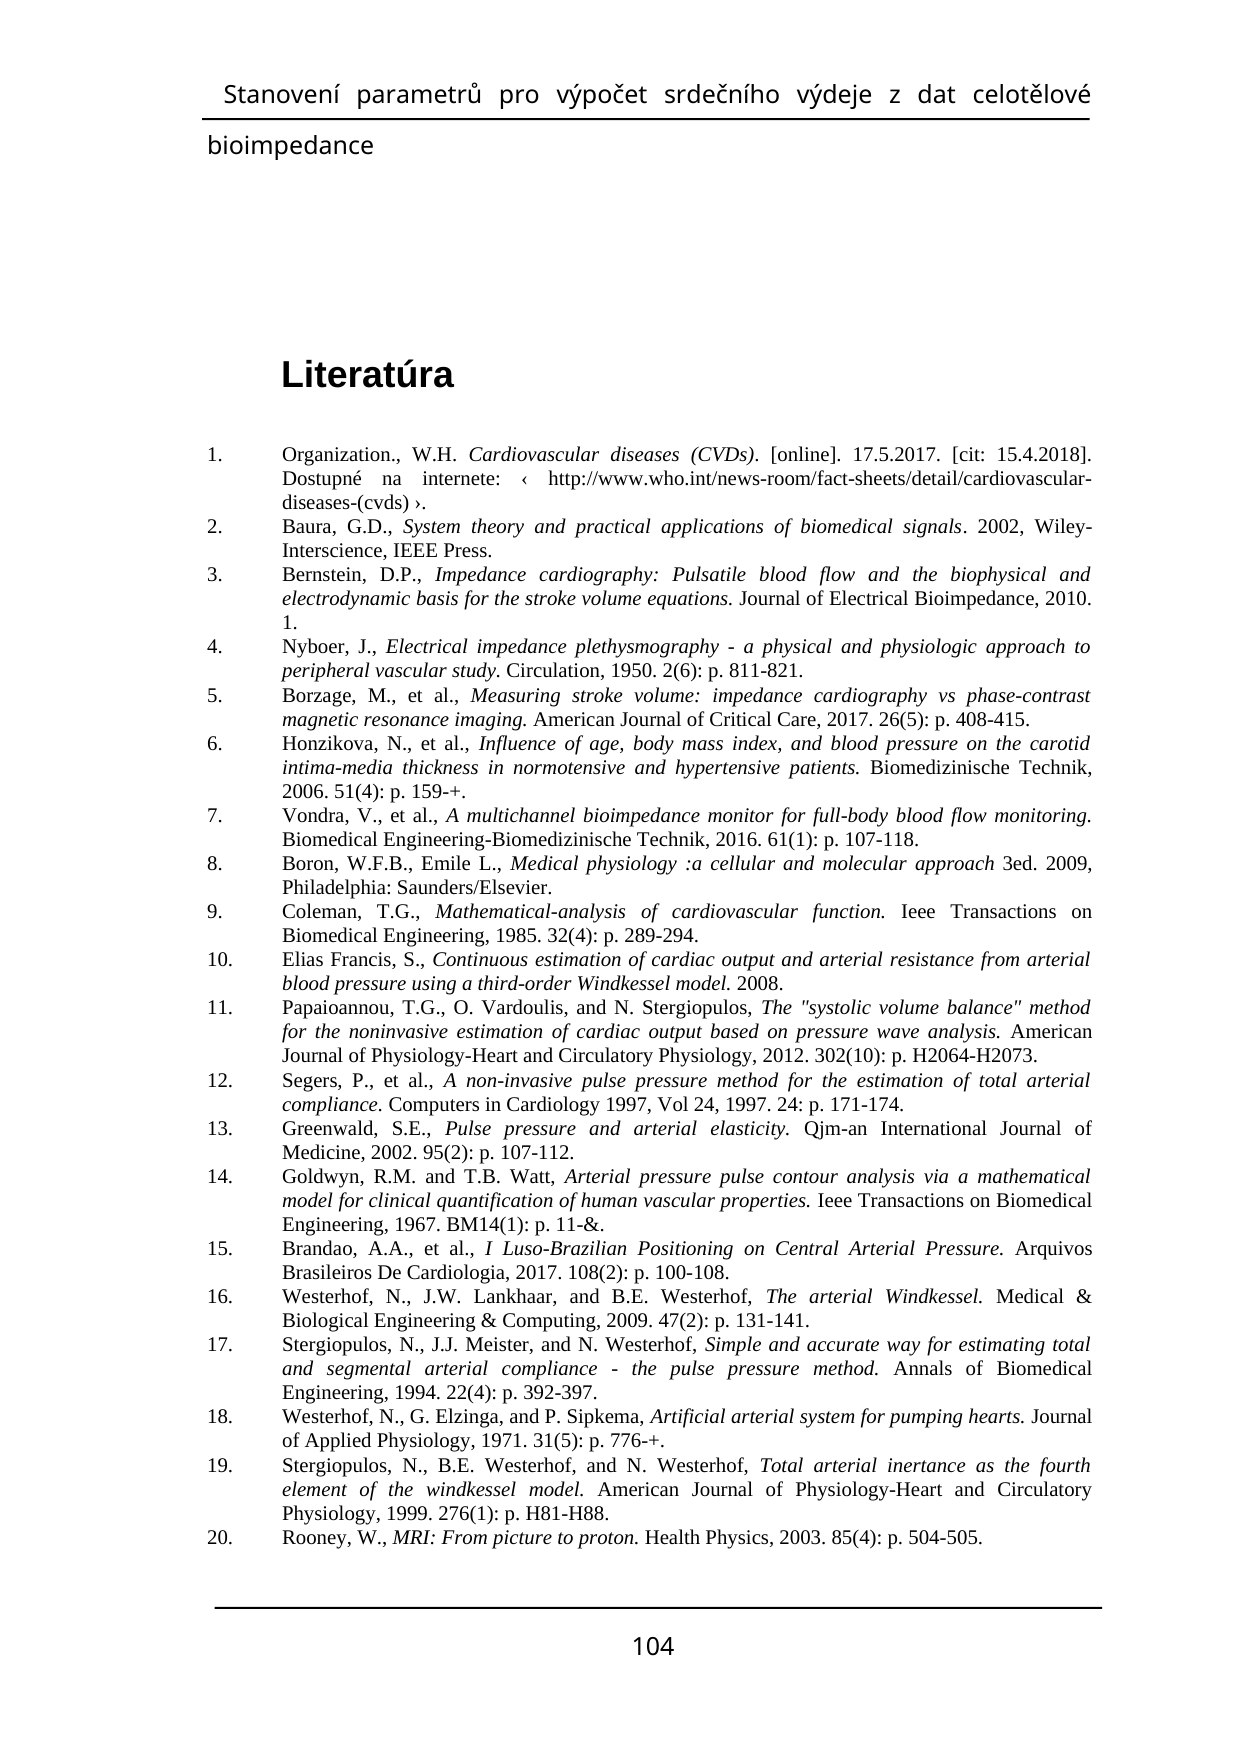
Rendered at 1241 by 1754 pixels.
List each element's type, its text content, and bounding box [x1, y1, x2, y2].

text 18. Westerhof, N., G. Elzinga, and P. Sipkema, Artificial arterial system for pumping hearts. Journal of Applied Physiology, 1971. 31(5): p. 776-+. [207, 1404, 1092, 1452]
text 11. Papaioannou, T.G., O. Vardoulis, and N. Stergiopulos, The "systolic volume balance" method for the noninvasive estimation of cardiac output based on pressure wave analysis. American Journal of Physiology-Heart and Circulatory Physiology, 2012. 302(10): p. H2064-H2073. [207, 995, 1092, 1067]
text 16. Westerhof, N., J.W. Lankhaar, and B.E. Westerhof, The arterial Windkessel. Medical & Biological Engineering & Computing, 2009. 47(2): p. 131-141. [207, 1284, 1092, 1332]
subtitle Literatúra [281, 352, 1092, 395]
text 10. Elias Francis, S., Continuous estimation of cardiac output and arterial resistance from arterial blood pressure using a third-order Windkessel model. 2008. [207, 947, 1092, 995]
text 2. Baura, G.D., System theory and practical applications of biomedical signals. 2002, Wiley-Interscience, IEEE Press. [207, 514, 1092, 562]
text 12. Segers, P., et al., A non-invasive pulse pressure method for the estimation of total arterial compliance. Computers in Cardiology 1997, Vol 24, 1997. 24: p. 171-174. [207, 1067, 1092, 1116]
text 17. Stergiopulos, N., J.J. Meister, and N. Westerhof, Simple and accurate way for estimating total and segmental arterial compliance - the pulse pressure method. Annals of Biomedical Engineering, 1994. 22(4): p. 392-397. [207, 1332, 1092, 1404]
text 8. Boron, W.F.B., Emile L., Medical physiology :a cellular and molecular approach 3ed. 2009, Philadelphia: Saunders/Elsevier. [207, 851, 1092, 899]
text 7. Vondra, V., et al., A multichannel bioimpedance monitor for full-body blood flow monitoring. Biomedical Engineering-Biomedizinische Technik, 2016. 61(1): p. 107-118. [207, 803, 1092, 851]
text 4. Nyboer, J., Electrical impedance plethysmography - a physical and physiologic approach to peripheral vascular study. Circulation, 1950. 2(6): p. 811-821. [207, 634, 1092, 682]
text 3. Bernstein, D.P., Impedance cardiography: Pulsatile blood flow and the biophysical and electrodynamic basis for the stroke volume equations. Journal of Electrical Bioimpedance, 2010. 1. [207, 562, 1092, 634]
text 20. Rooney, W., MRI: From picture to proton. Health Physics, 2003. 85(4): p. 504-505. [207, 1525, 1092, 1549]
text 14. Goldwyn, R.M. and T.B. Watt, Arterial pressure pulse contour analysis via a mathematical model for clinical quantification of human vascular properties. Ieee Transactions on Biomedical Engineering, 1967. BM14(1): p. 11-&. [207, 1164, 1092, 1236]
text 6. Honzikova, N., et al., Influence of age, body mass index, and blood pressure on the carotid intima-media thickness in normotensive and hypertensive patients. Biomedizinische Technik, 2006. 51(4): p. 159-+. [207, 731, 1092, 803]
text 13. Greenwald, S.E., Pulse pressure and arterial elasticity. Qjm-an International Journal of Medicine, 2002. 95(2): p. 107-112. [207, 1116, 1092, 1164]
text 1. Organization., W.H. Cardiovascular diseases (CVDs). [online]. 17.5.2017. [cit: 15.4.2018]. Dostupné na internete: ‹ http://www.who.int/news-room/fact-sheets/detail/cardiovascular-diseases-(cvds) ›. [207, 442, 1092, 514]
text 5. Borzage, M., et al., Measuring stroke volume: impedance cardiography vs phase-contrast magnetic resonance imaging. American Journal of Critical Care, 2017. 26(5): p. 408-415. [207, 682, 1092, 731]
text 19. Stergiopulos, N., B.E. Westerhof, and N. Westerhof, Total arterial inertance as the fourth element of the windkessel model. American Journal of Physiology-Heart and Circulatory Physiology, 1999. 276(1): p. H81-H88. [207, 1452, 1092, 1525]
text 15. Brandao, A.A., et al., I Luso-Brazilian Positioning on Central Arterial Pressure. Arquivos Brasileiros De Cardiologia, 2017. 108(2): p. 100-108. [207, 1236, 1092, 1284]
text 9. Coleman, T.G., Mathematical-analysis of cardiovascular function. Ieee Transactions on Biomedical Engineering, 1985. 32(4): p. 289-294. [207, 899, 1092, 947]
